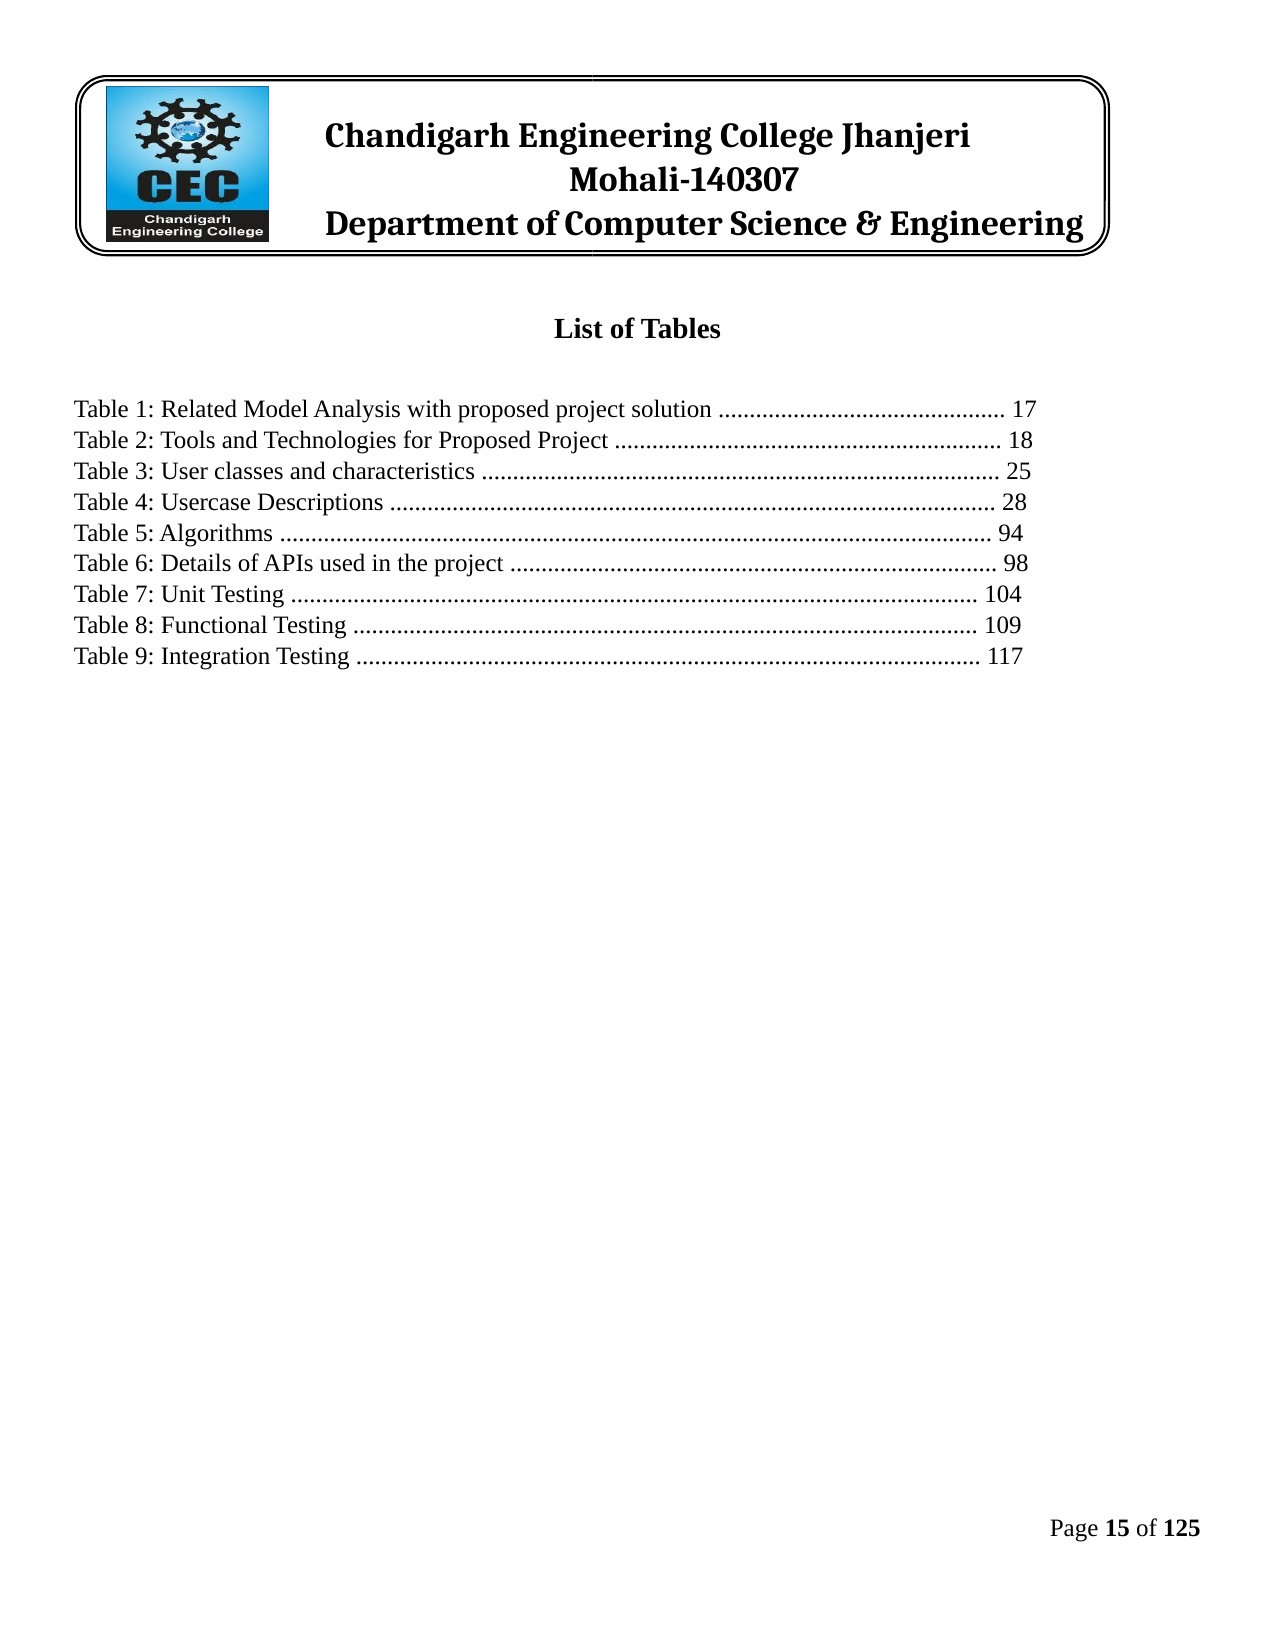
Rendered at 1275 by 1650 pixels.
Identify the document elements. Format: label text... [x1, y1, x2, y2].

picture [106, 86, 269, 204]
text Table 2: Tools and Technologies for Proposed Project .............................................................. 18 [73, 425, 1214, 454]
text Table 6: Details of APIs used in the project .............................................................................. 98 [73, 548, 1214, 577]
text Table 9: Integration Testing .................................................................................................... 117 [73, 641, 1214, 670]
text Table 7: Unit Testing .............................................................................................................. 104 [73, 579, 1214, 608]
text Table 8: Functional Testing .................................................................................................... 109 [73, 610, 1214, 639]
text List of Tables [75, 312, 1200, 345]
text Table 1: Related Model Analysis with proposed project solution .............................................. 17 [73, 394, 1214, 423]
text Table 3: User classes and characteristics ................................................................................... 25 [73, 456, 1214, 485]
text Table 4: Usercase Descriptions ................................................................................................. 28 [73, 487, 1214, 516]
text Table 5: Algorithms .................................................................................................................. 94 [73, 518, 1214, 546]
picture [106, 209, 269, 242]
